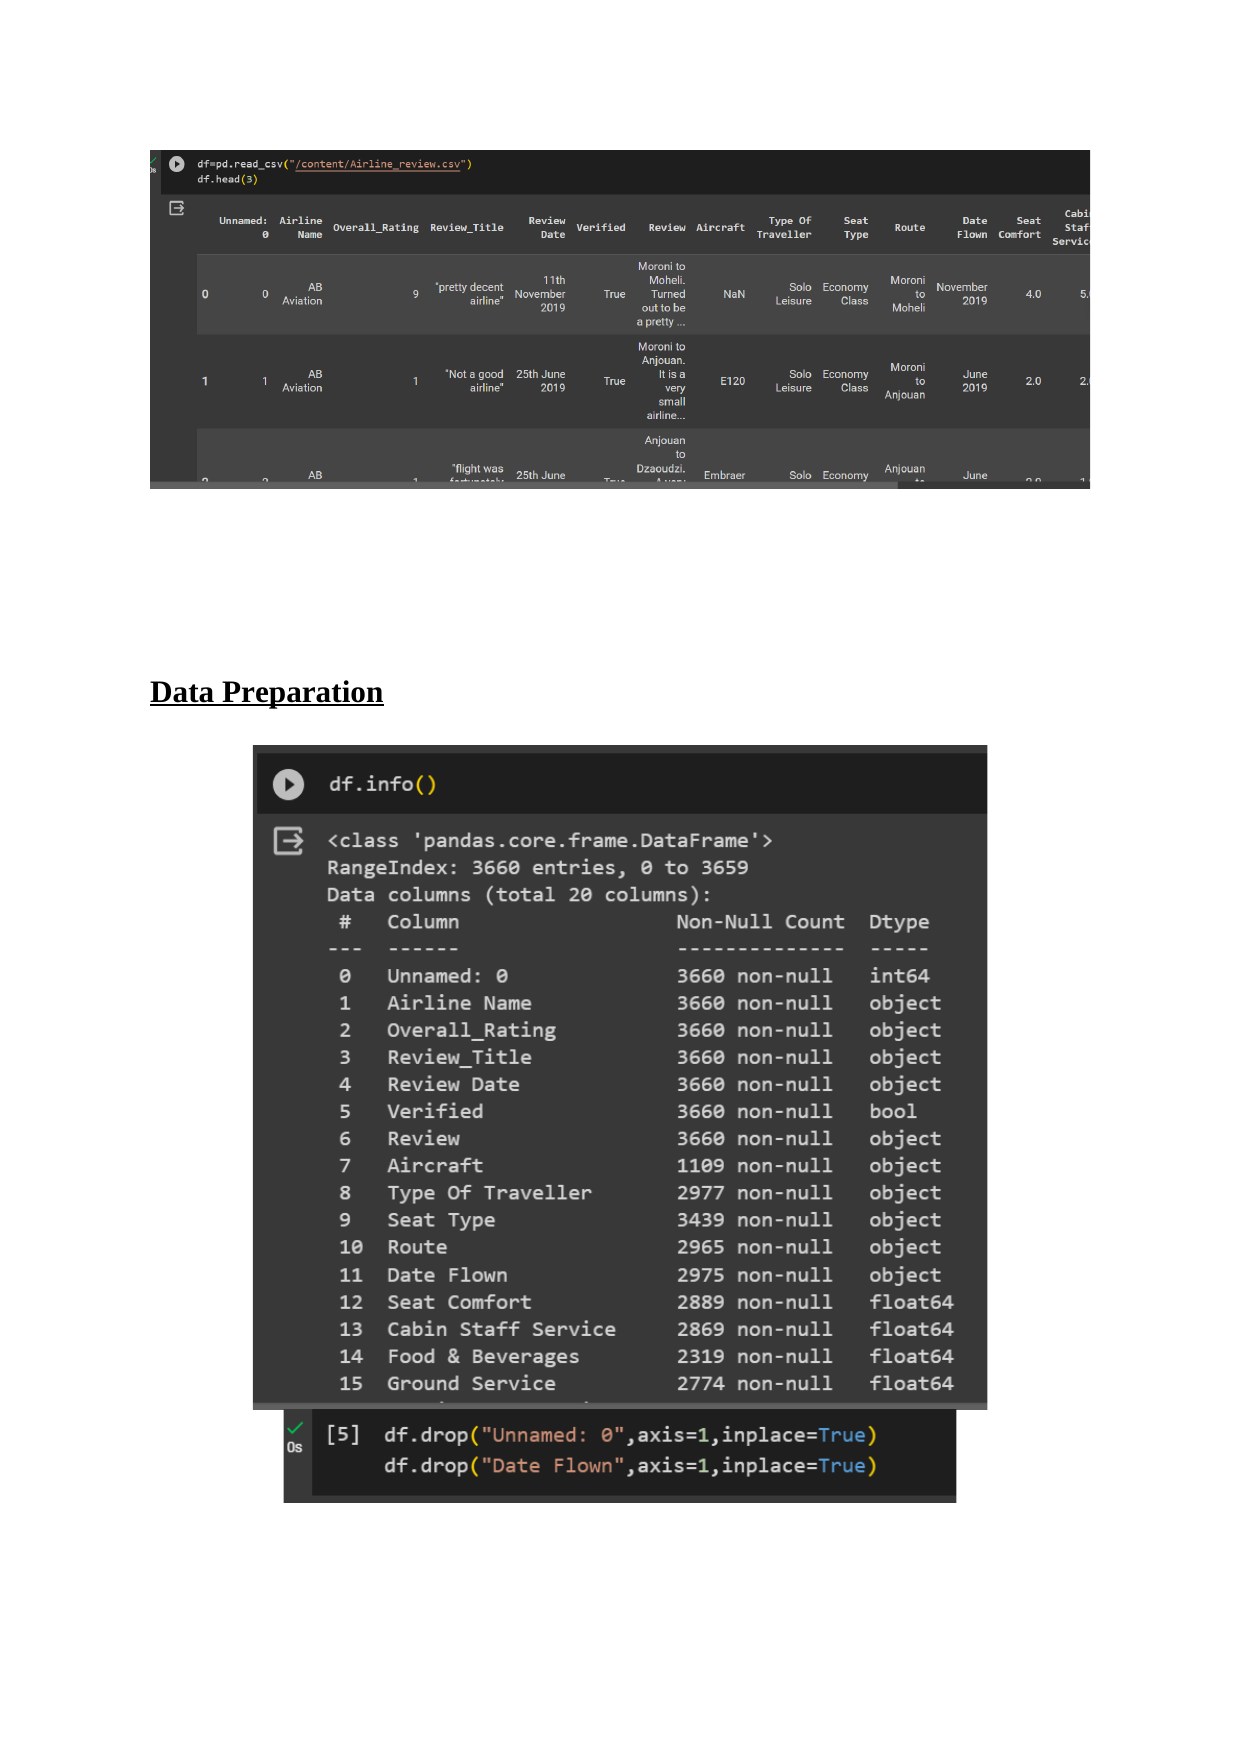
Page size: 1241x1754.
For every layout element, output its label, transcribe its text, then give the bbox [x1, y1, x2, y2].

text Data Preparation [150, 673, 1090, 709]
picture [252, 745, 988, 1503]
picture [150, 150, 1091, 489]
